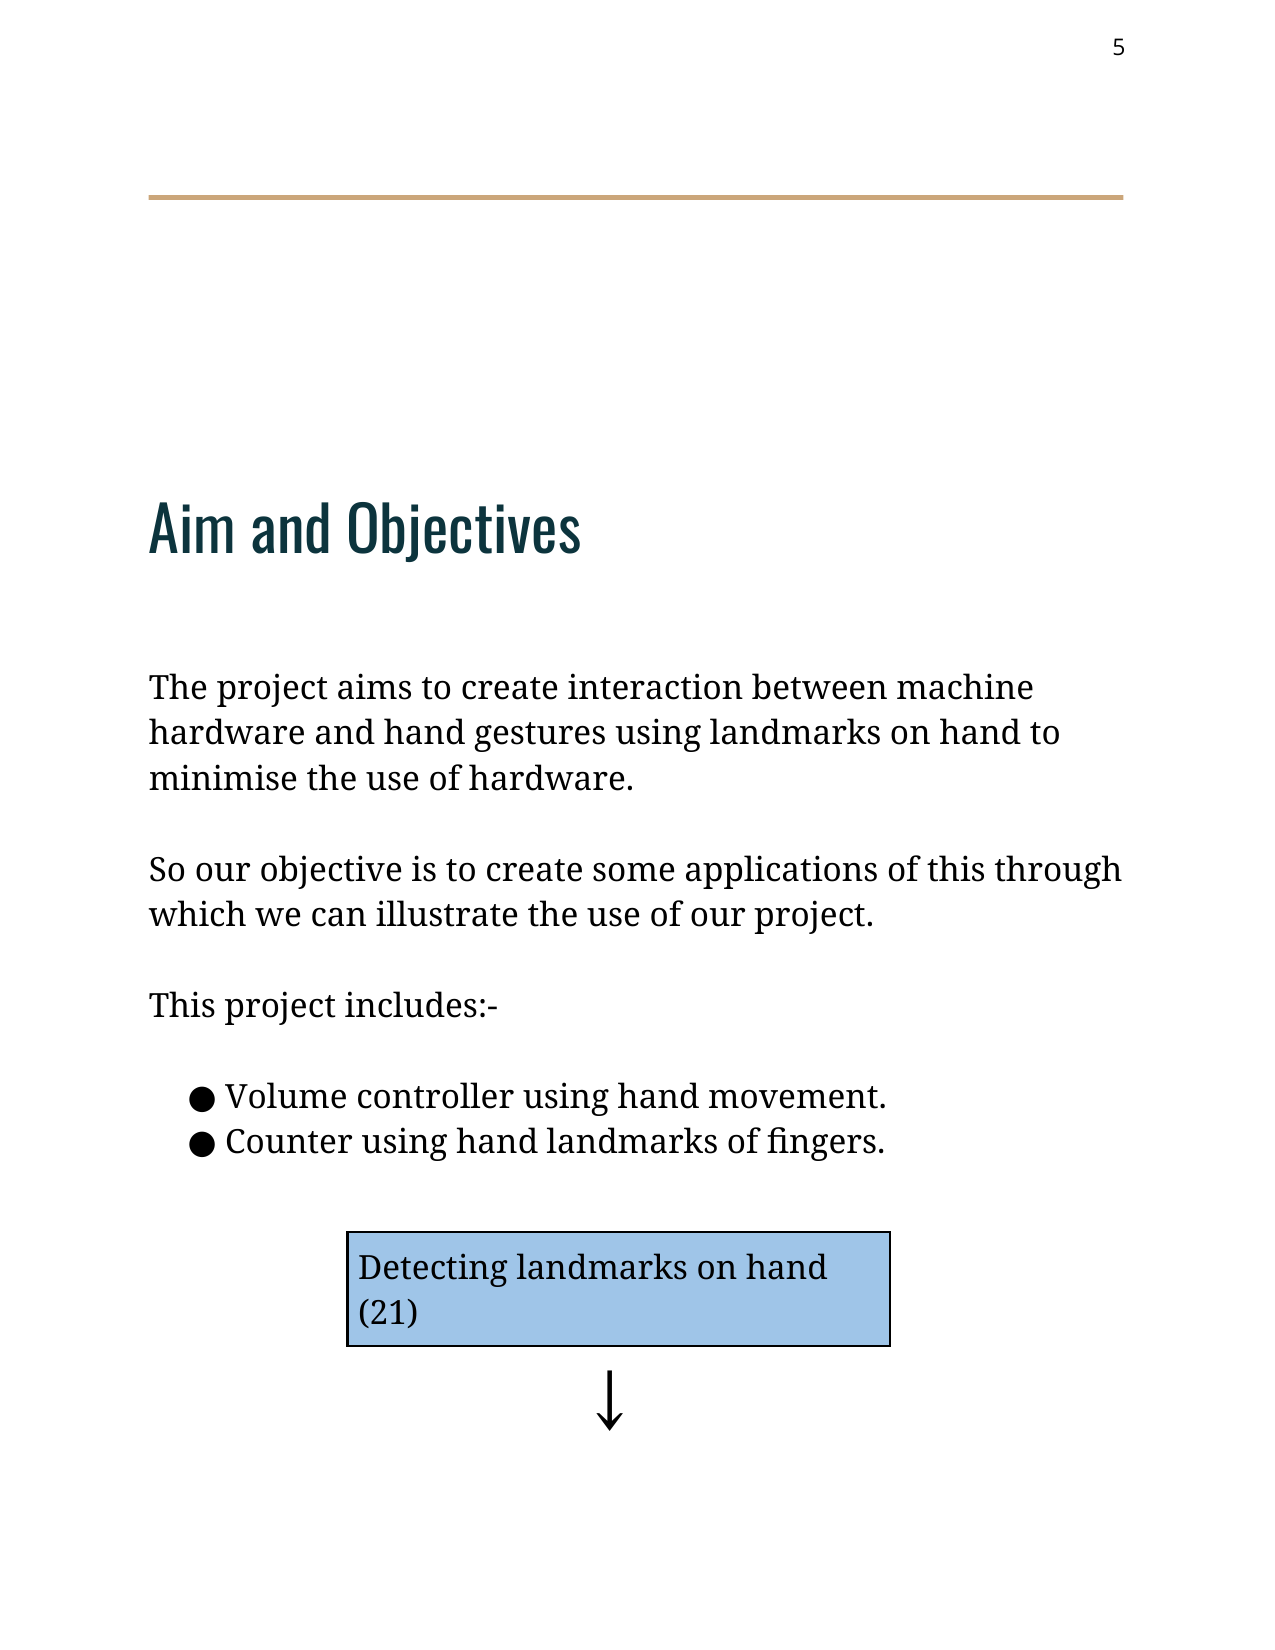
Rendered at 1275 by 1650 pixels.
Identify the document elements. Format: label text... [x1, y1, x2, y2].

text So our objective is to create some applications of this through which we can illustrate the use of our project. [148, 845, 1125, 936]
list Volume controller using hand movement. [187, 1072, 1125, 1118]
text The project aims to create interaction between machine hardware and hand gestures using landmarks on hand to minimise the use of hardware. [148, 664, 1125, 800]
text This project includes:- [148, 982, 1125, 1027]
table_header Detecting landmarks on hand (21) [349, 1233, 889, 1345]
text ↓ [225, 1347, 1125, 1462]
picture [148, 195, 1124, 200]
text Aim and Objectives [148, 478, 1125, 571]
list Counter using hand landmarks of fingers. [187, 1118, 1125, 1163]
